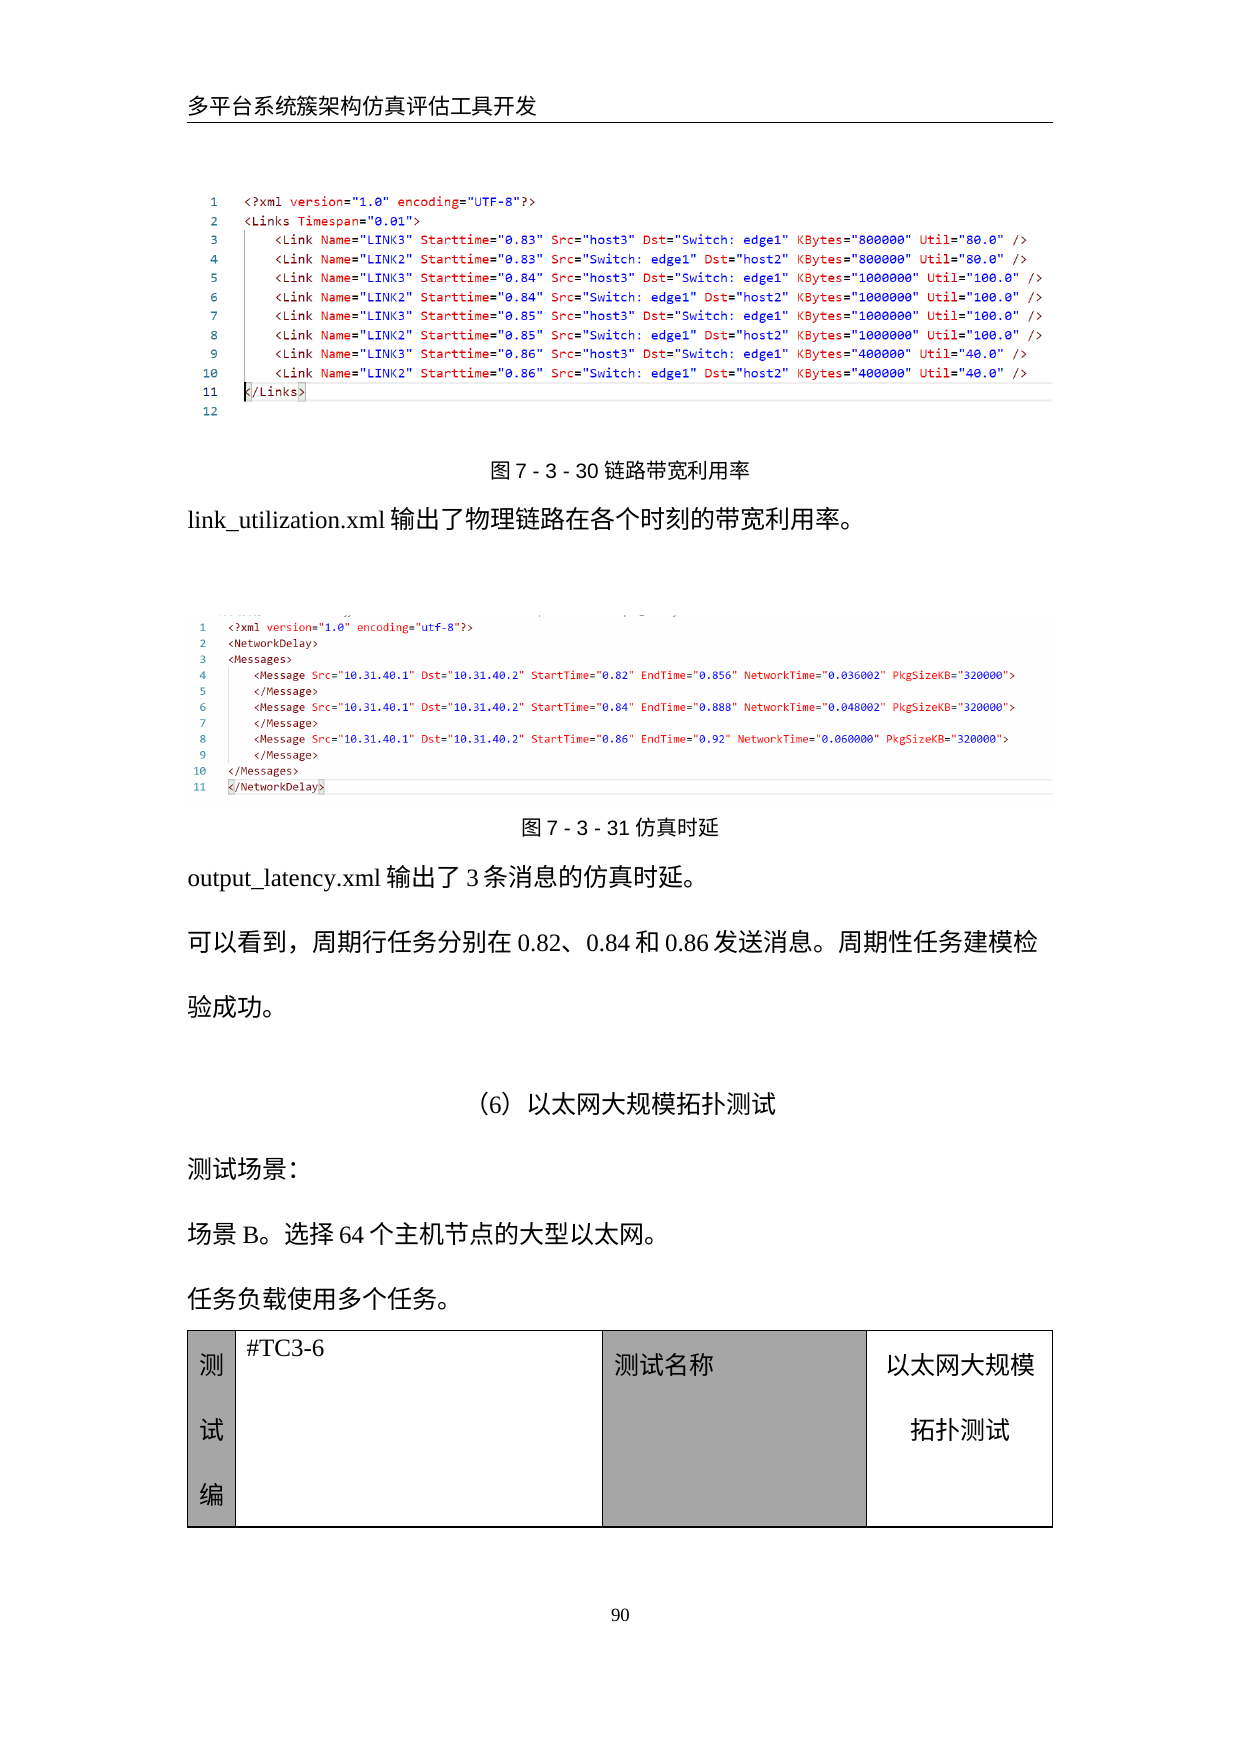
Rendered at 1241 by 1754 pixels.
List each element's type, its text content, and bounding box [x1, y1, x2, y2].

text link_utilization.xml输出了物理链路在各个时刻的带宽利用率。 [187, 485, 1053, 550]
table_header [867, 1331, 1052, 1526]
text output_latency.xml输出了3条消息的仿真时延。 [187, 843, 1053, 908]
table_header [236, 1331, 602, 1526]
text （6）以太网大规模拓扑测试 [187, 1070, 1053, 1135]
text 图7 - 3 - 30 链路带宽利用率 [187, 453, 1053, 485]
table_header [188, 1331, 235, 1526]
text 任务负载使用多个任务。 [187, 1265, 1053, 1330]
picture [187, 192, 1053, 442]
picture [187, 615, 1053, 808]
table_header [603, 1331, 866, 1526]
text 测试场景： [187, 1135, 1053, 1200]
text 图7 - 3 - 31 仿真时延 [187, 810, 1053, 843]
text 可以看到，周期行任务分别在0.82、0.84和0.86发送消息。周期性任务建模检验成功。 [187, 908, 1053, 1038]
text 场景B。选择64个主机节点的大型以太网。 [187, 1200, 1053, 1265]
